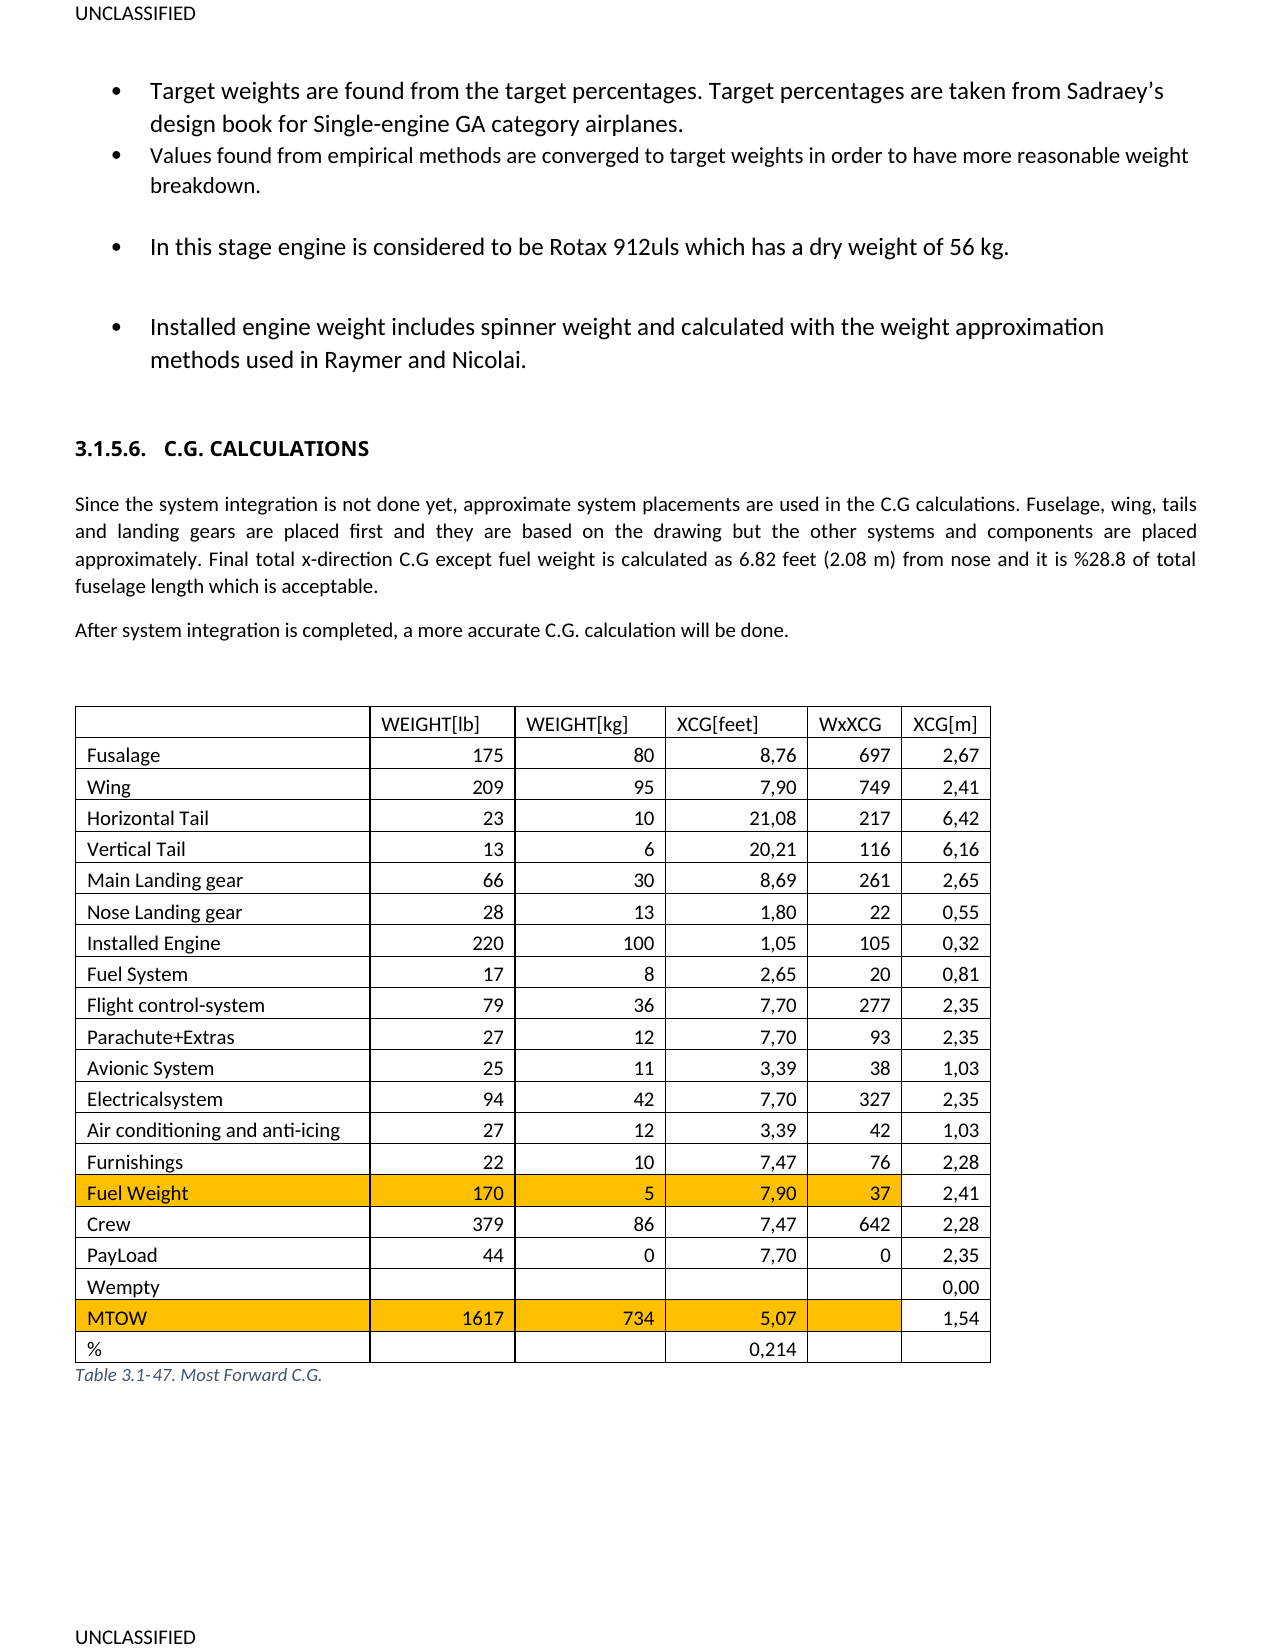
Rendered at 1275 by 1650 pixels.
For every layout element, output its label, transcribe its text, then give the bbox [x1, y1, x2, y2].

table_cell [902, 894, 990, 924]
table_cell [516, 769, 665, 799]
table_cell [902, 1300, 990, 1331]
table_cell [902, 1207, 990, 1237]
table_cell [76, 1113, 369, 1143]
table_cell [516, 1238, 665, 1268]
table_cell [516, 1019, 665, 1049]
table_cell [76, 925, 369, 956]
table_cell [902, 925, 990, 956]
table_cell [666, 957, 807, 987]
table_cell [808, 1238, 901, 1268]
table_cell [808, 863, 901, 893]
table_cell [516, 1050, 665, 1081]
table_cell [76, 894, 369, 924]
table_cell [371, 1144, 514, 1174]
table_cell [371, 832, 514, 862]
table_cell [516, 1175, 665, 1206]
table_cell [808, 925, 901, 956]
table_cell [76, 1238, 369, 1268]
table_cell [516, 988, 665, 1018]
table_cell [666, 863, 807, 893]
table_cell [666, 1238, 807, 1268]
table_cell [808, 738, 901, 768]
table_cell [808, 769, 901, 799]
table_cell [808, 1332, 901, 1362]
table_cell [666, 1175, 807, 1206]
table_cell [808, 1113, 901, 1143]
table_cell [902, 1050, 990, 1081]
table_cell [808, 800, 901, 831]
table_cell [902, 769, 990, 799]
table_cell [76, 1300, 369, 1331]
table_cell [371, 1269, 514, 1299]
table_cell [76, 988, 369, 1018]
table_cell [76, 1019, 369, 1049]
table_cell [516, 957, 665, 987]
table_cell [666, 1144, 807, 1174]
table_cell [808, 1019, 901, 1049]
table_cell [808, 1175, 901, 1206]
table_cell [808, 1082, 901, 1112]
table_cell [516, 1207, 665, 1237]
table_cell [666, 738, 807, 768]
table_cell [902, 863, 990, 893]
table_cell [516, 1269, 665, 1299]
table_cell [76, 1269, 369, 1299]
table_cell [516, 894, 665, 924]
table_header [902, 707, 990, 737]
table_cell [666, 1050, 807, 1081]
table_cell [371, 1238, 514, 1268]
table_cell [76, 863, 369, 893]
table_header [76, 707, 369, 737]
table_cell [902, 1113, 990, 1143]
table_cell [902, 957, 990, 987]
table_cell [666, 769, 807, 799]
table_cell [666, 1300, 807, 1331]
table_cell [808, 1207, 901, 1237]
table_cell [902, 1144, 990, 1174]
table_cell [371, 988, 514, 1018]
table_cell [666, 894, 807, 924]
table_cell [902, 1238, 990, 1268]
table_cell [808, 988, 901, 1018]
list In this stage engine is considered to be Rotax 912uls which has a dry weight of 56 kg. [112, 231, 1200, 262]
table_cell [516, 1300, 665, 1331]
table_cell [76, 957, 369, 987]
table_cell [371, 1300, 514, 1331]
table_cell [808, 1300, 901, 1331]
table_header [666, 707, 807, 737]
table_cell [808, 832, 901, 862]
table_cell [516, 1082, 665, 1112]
text After system integration is completed, a more accurate C.G. calculation will be done. [75, 617, 1200, 643]
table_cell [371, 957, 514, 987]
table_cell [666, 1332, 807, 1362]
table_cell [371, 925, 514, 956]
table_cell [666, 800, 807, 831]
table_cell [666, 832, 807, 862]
list Values found from empirical methods are converged to target weights in order to have more reasonable weight breakdown. [112, 141, 1200, 199]
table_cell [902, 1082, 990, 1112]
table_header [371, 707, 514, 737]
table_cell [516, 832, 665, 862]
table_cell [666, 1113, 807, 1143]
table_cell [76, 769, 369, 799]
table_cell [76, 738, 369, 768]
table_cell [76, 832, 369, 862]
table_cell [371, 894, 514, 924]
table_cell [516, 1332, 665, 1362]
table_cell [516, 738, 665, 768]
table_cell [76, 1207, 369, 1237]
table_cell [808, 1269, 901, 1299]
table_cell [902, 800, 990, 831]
text Since the system integration is not done yet, approximate system placements are used in the C.G calculations. Fuselage, wing, tails and landing gears are placed first and they are based on the drawing but the other systems and components are placed approximately. Final total x-direction C.G except fuel weight is calculated as 6.82 feet (2.08 m) from nose and it is %28.8 of total fuselage length which is acceptable. [75, 491, 1200, 599]
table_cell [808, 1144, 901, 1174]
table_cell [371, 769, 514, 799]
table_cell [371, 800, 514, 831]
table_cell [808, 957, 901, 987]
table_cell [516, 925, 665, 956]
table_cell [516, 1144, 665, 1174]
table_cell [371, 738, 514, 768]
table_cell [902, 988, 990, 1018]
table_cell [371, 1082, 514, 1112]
list Installed engine weight includes spinner weight and calculated with the weight approximation methods used in Raymer and Nicolai. [112, 311, 1200, 375]
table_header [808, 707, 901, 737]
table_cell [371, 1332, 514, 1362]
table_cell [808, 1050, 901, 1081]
list Target weights are found from the target percentages. Target percentages are taken from Sadraey’s design book for Single-engine GA category airplanes. [112, 75, 1200, 138]
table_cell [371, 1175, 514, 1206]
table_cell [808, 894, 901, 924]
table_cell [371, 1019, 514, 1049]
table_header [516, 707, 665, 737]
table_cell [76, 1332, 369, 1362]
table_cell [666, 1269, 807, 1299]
subtitle C.G. CALCULATIONS [75, 434, 1200, 462]
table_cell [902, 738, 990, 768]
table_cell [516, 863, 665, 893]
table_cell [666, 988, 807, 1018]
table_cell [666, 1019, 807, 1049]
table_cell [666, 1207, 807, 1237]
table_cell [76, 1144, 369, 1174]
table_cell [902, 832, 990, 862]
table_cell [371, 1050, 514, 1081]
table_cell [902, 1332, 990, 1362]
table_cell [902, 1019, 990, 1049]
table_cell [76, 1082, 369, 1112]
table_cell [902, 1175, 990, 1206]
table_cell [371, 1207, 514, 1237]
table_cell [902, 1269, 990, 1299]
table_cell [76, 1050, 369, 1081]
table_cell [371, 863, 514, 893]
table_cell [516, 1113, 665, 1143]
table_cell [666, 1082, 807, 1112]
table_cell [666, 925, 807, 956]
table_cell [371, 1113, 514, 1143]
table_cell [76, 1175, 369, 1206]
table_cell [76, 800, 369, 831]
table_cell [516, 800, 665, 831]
